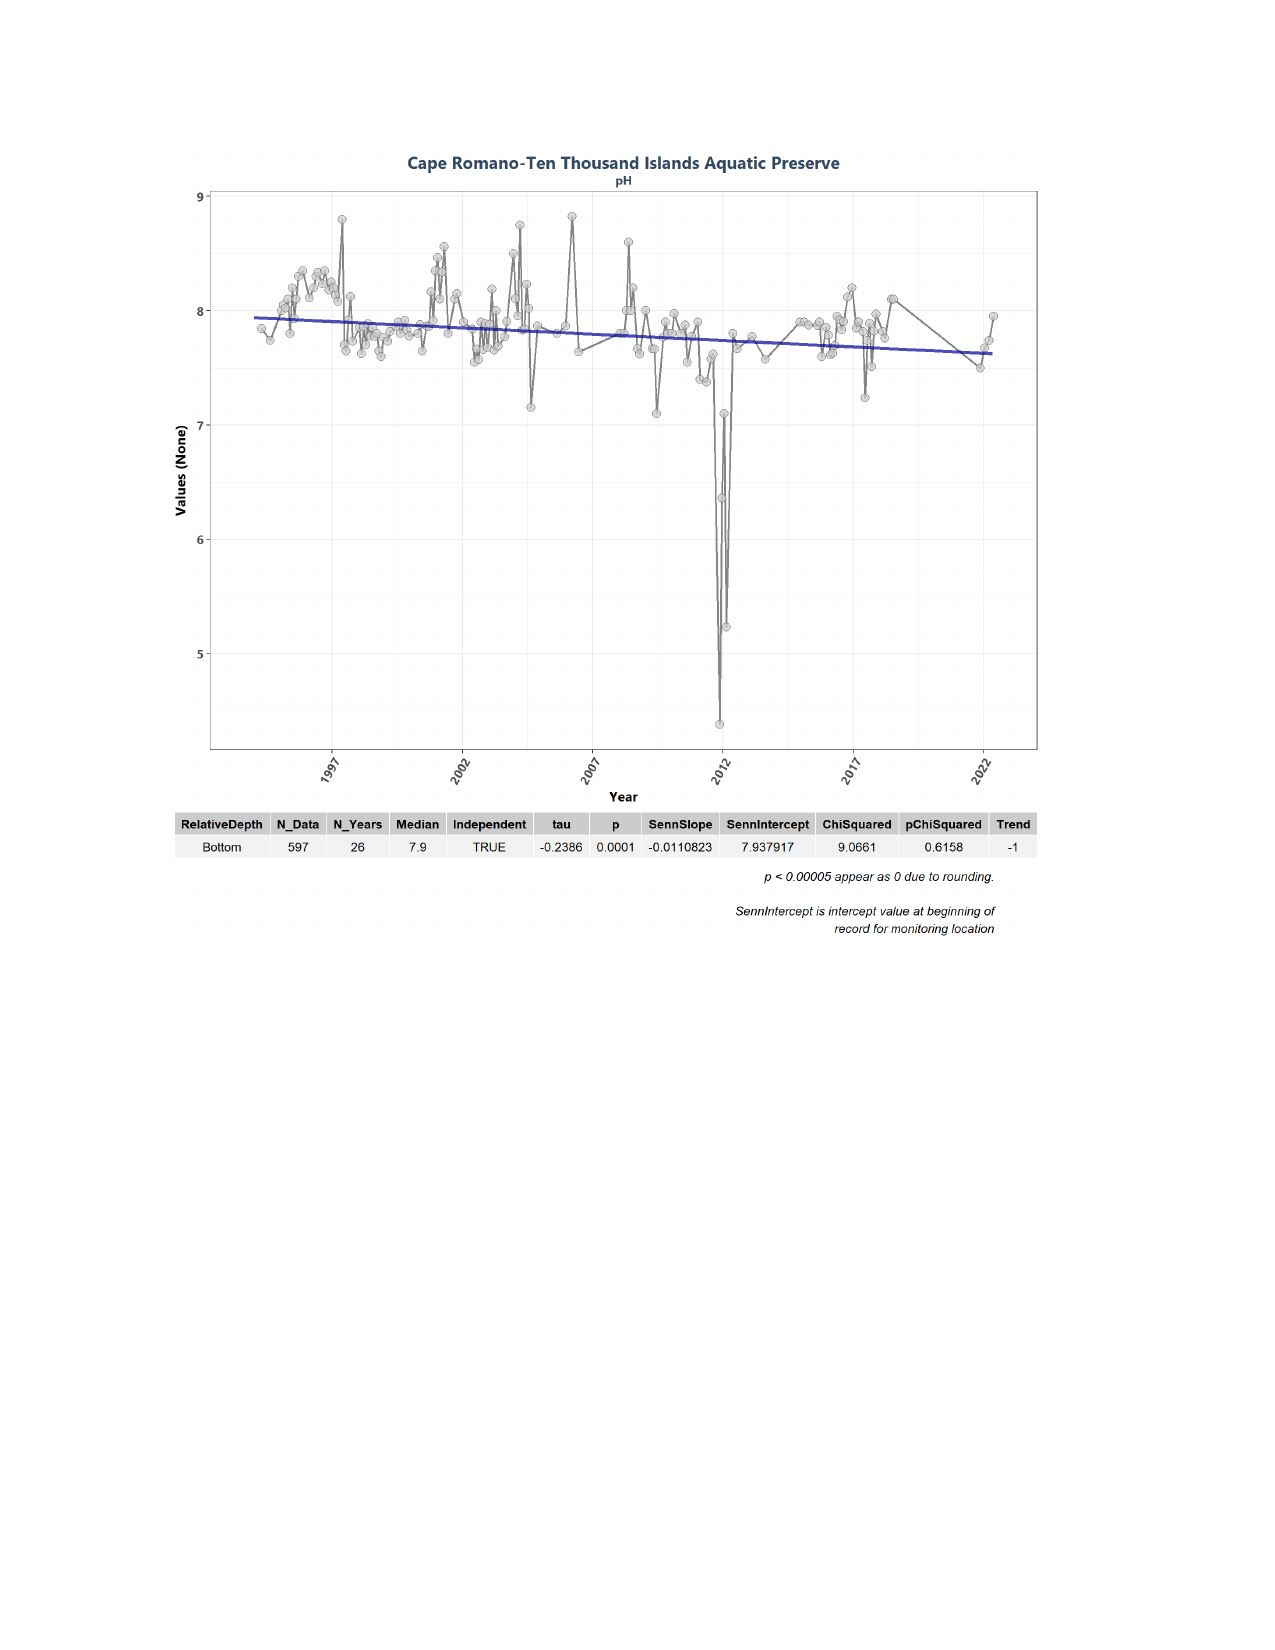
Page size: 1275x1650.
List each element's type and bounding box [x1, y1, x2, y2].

picture [168, 150, 1044, 938]
